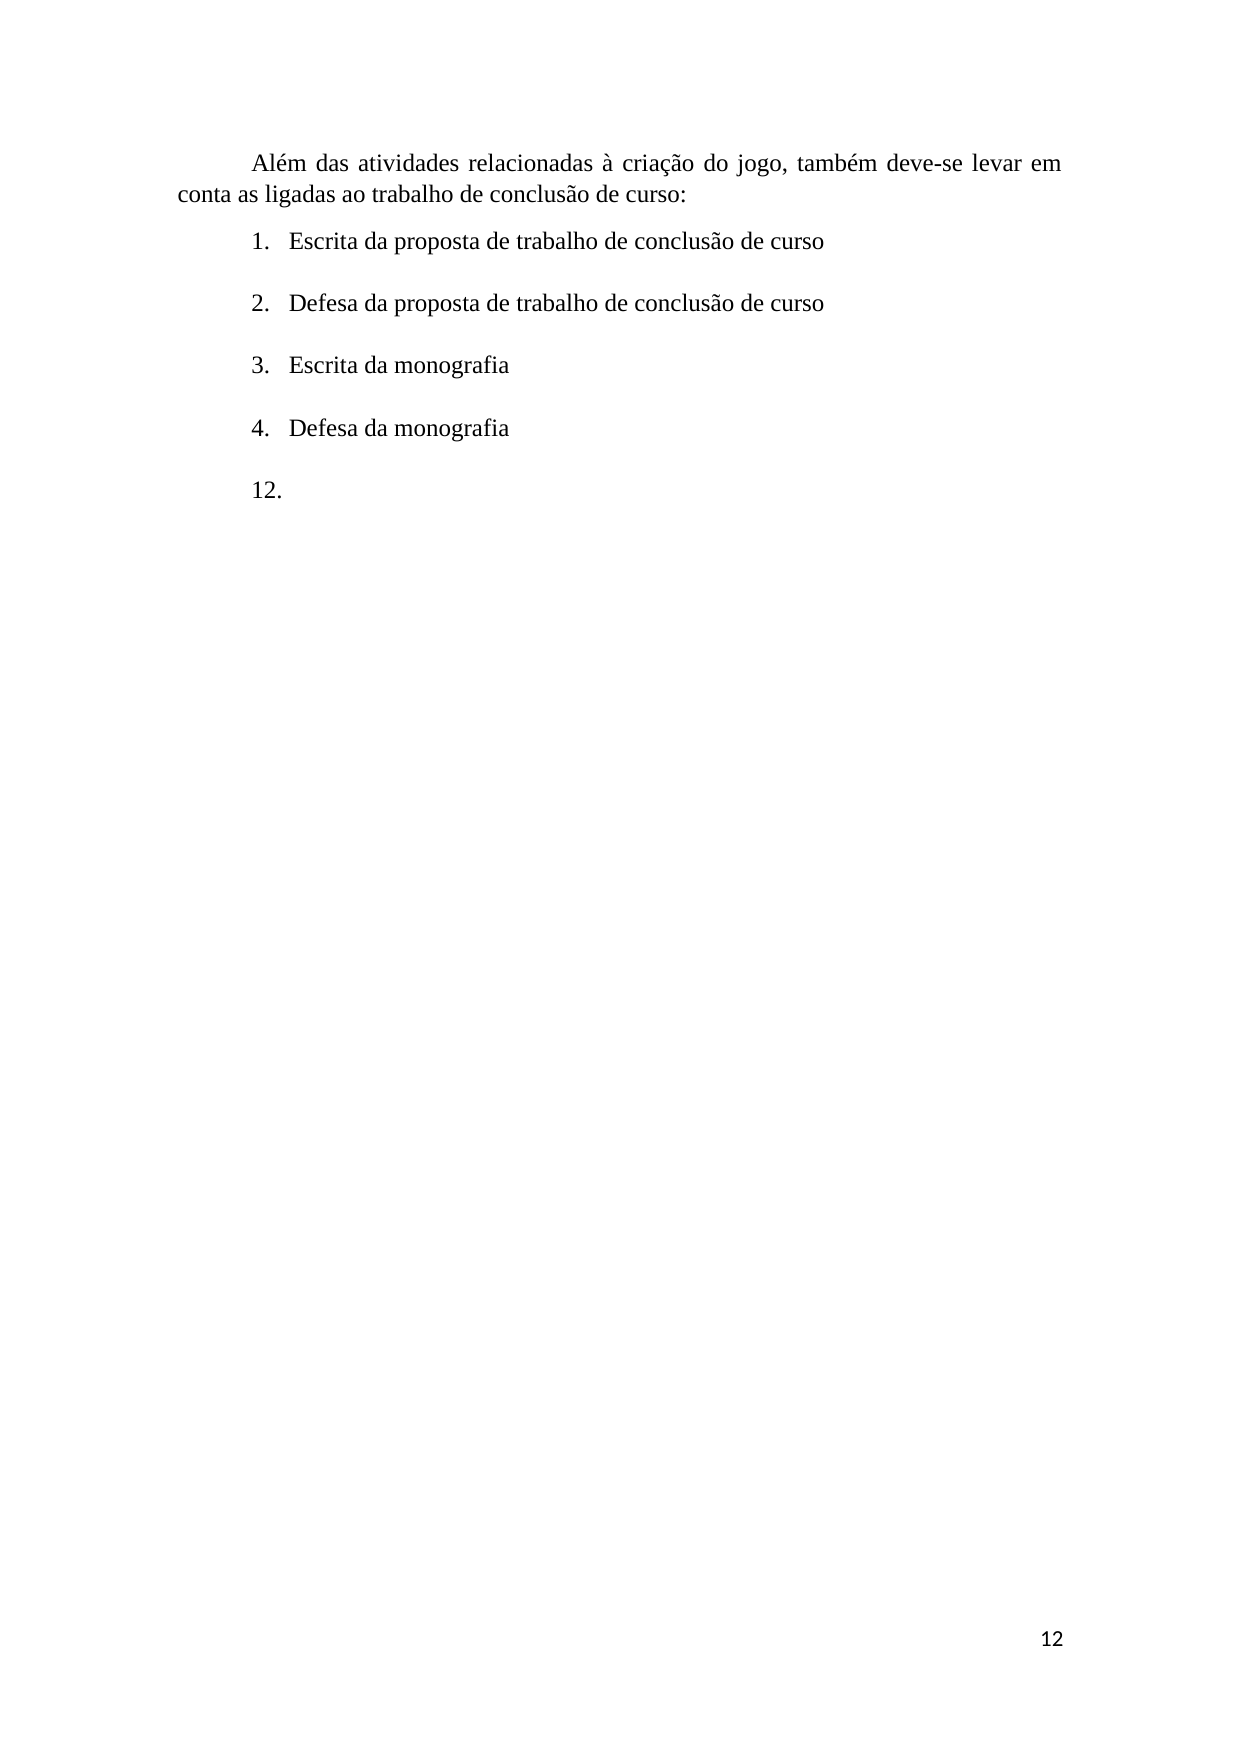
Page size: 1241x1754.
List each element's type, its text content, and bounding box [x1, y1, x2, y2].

text Além das atividades relacionadas à criação do jogo, também deve-se levar em conta as ligadas ao trabalho de conclusão de curso: [177, 148, 1063, 207]
list Escrita da proposta de trabalho de conclusão de curso [251, 226, 1063, 255]
list Defesa da proposta de trabalho de conclusão de curso [251, 288, 1063, 317]
list Defesa da monografia [251, 413, 1063, 441]
list Escrita da monografia [251, 351, 1063, 379]
